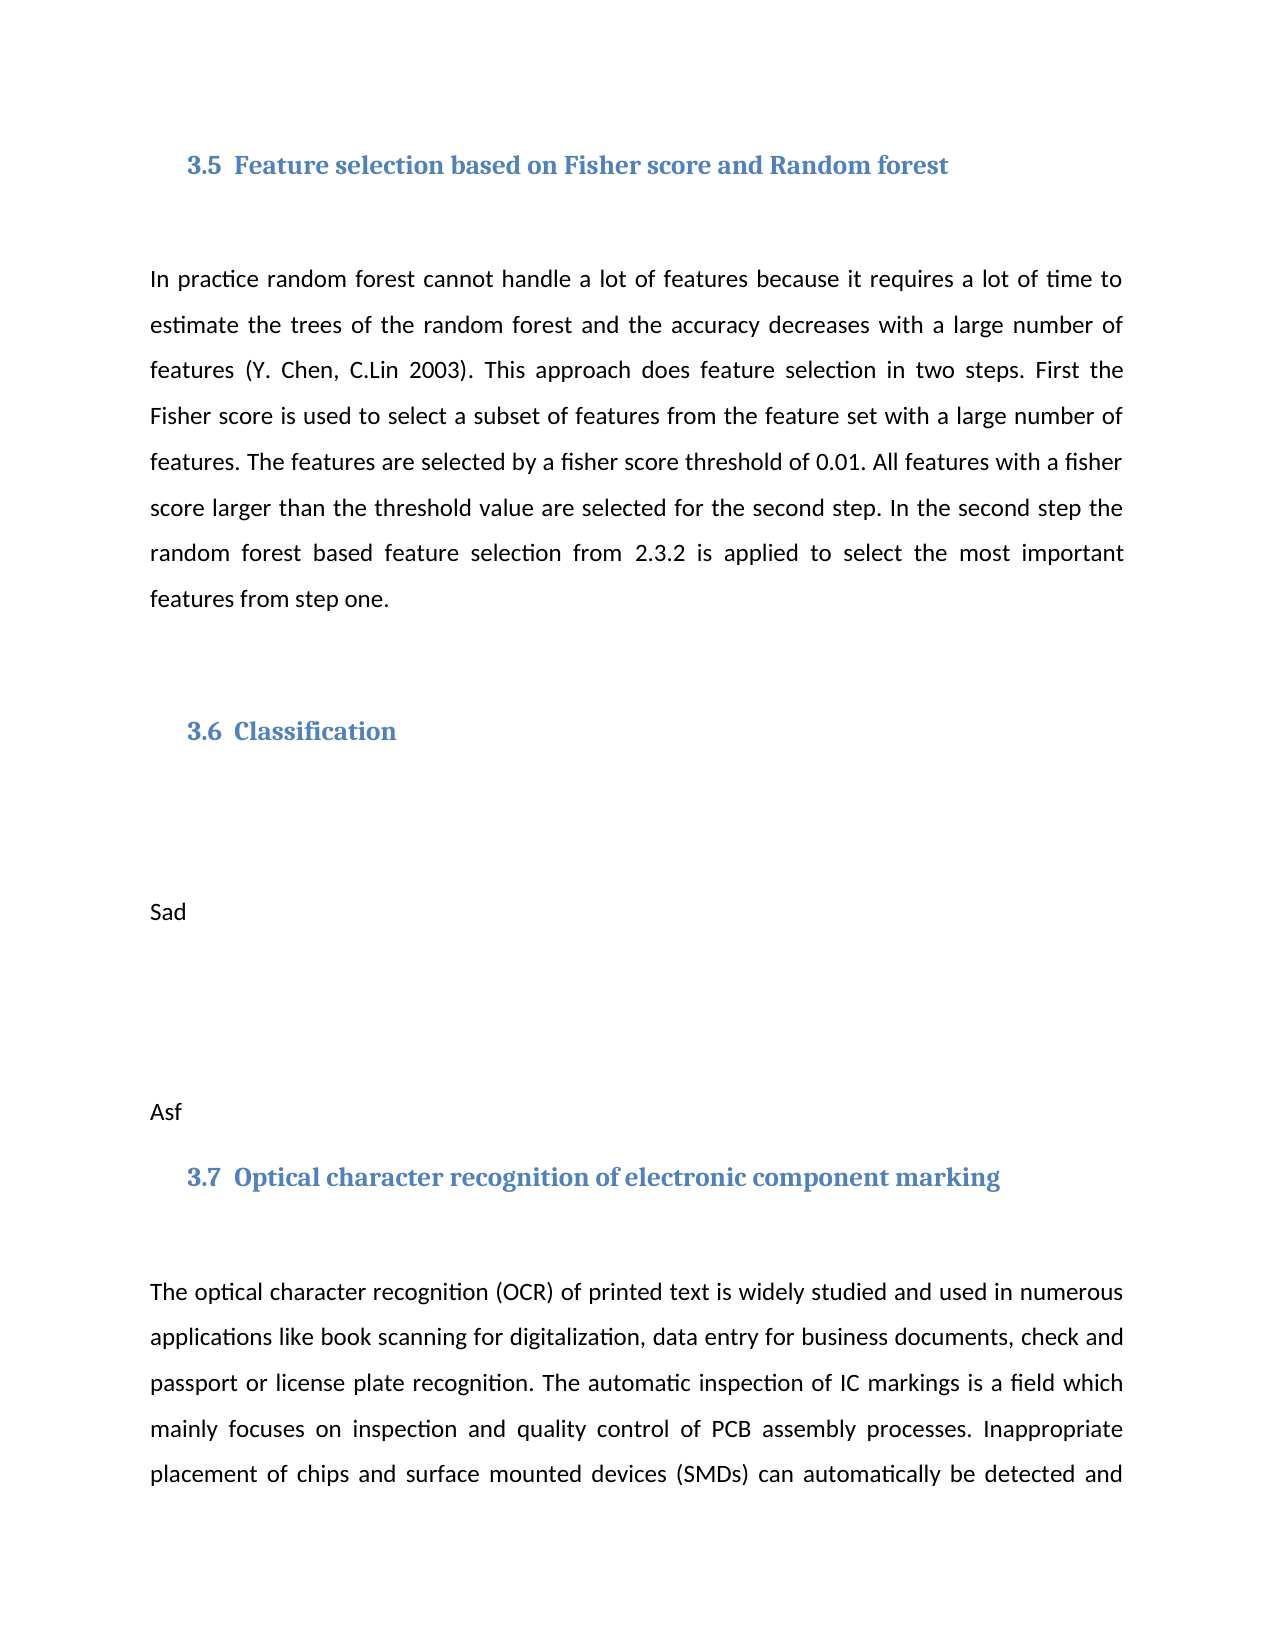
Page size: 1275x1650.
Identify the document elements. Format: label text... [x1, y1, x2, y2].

text Asf [150, 1096, 1125, 1126]
subtitle Classification [187, 716, 1125, 748]
text In practice random forest cannot handle a lot of features because it requires a lot of time to estimate the trees of the random forest and the accuracy decreases with a large number of features . This approach does feature selection in two steps. First the Fisher score is used to select a subset of features from the feature set with a large number of features. The features are selected by a fisher score threshold of 0.01. All features with a fisher score larger than the threshold value are selected for the second step. In the second step the random forest based feature selection from 2.3.2 is applied to select the most important features from step one. [150, 263, 1125, 614]
text Sad [150, 896, 1125, 927]
subtitle Optical character recognition of electronic component marking [187, 1162, 1125, 1194]
subtitle Feature selection based on Fisher score and Random forest [187, 150, 1125, 181]
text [150, 1276, 1125, 1489]
